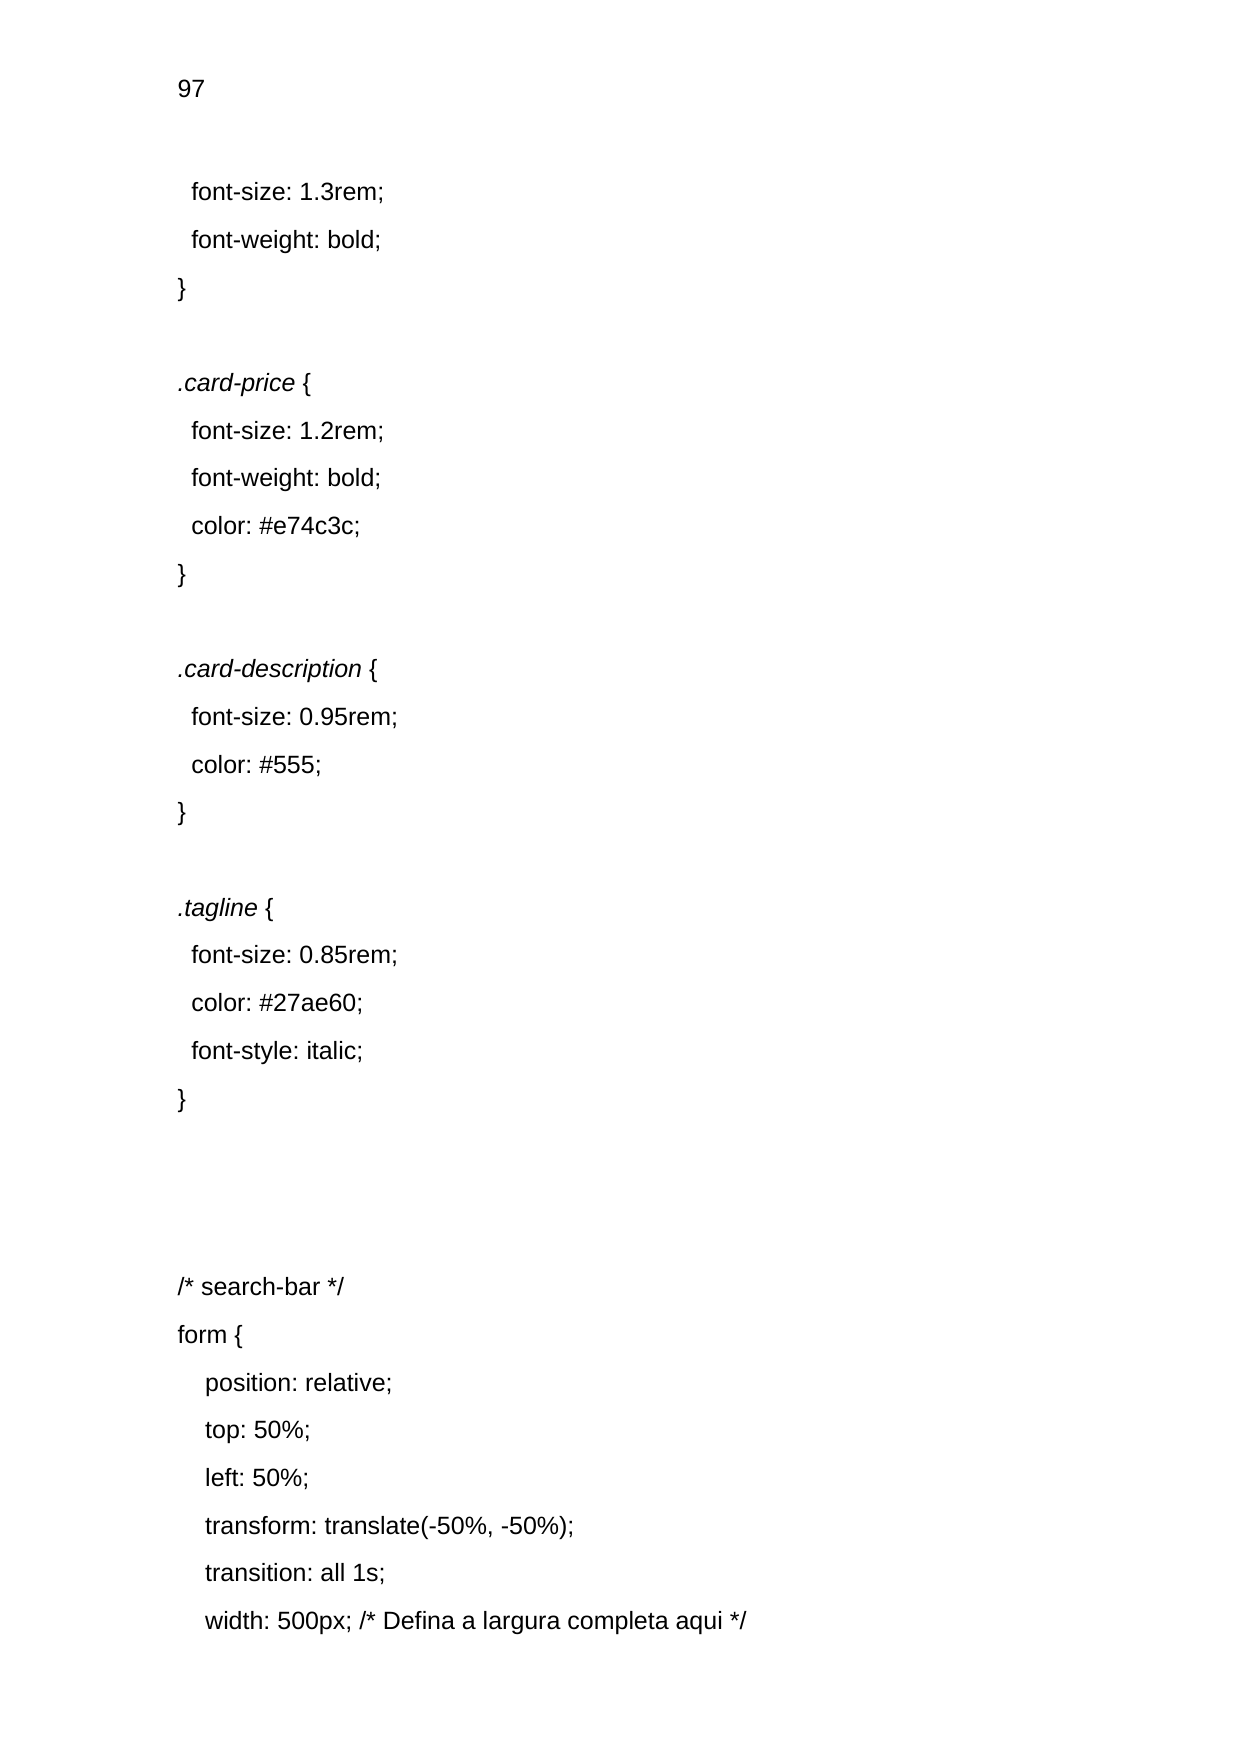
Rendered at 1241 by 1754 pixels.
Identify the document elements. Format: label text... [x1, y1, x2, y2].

text /* search-bar */ [177, 1272, 1122, 1301]
text font-size: 0.85rem; [177, 941, 1122, 969]
text font-size: 0.95rem; [177, 702, 1122, 731]
text } [177, 1084, 1122, 1112]
text top: 50%; [177, 1415, 1122, 1444]
text left: 50%; [177, 1463, 1122, 1492]
text font-style: italic; [177, 1036, 1122, 1065]
text .card-price { [177, 368, 1122, 397]
text form { [177, 1320, 1122, 1349]
text font-size: 1.2rem; [177, 416, 1122, 444]
text font-weight: bold; [177, 225, 1122, 254]
text color: #e74c3c; [177, 511, 1122, 540]
text } [177, 559, 1122, 588]
text } [177, 797, 1122, 826]
text color: #555; [177, 750, 1122, 778]
text position: relative; [177, 1368, 1122, 1396]
text } [177, 273, 1122, 301]
text transition: all 1s; [177, 1558, 1122, 1587]
text .tagline { [177, 893, 1122, 922]
text color: #27ae60; [177, 988, 1122, 1017]
text font-size: 1.3rem; [177, 177, 1122, 206]
text transform: translate(-50%, -50%); [177, 1511, 1122, 1539]
text .card-description { [177, 654, 1122, 683]
text width: 500px; /* Defina a largura completa aqui */ [177, 1606, 1122, 1635]
text font-weight: bold; [177, 463, 1122, 492]
